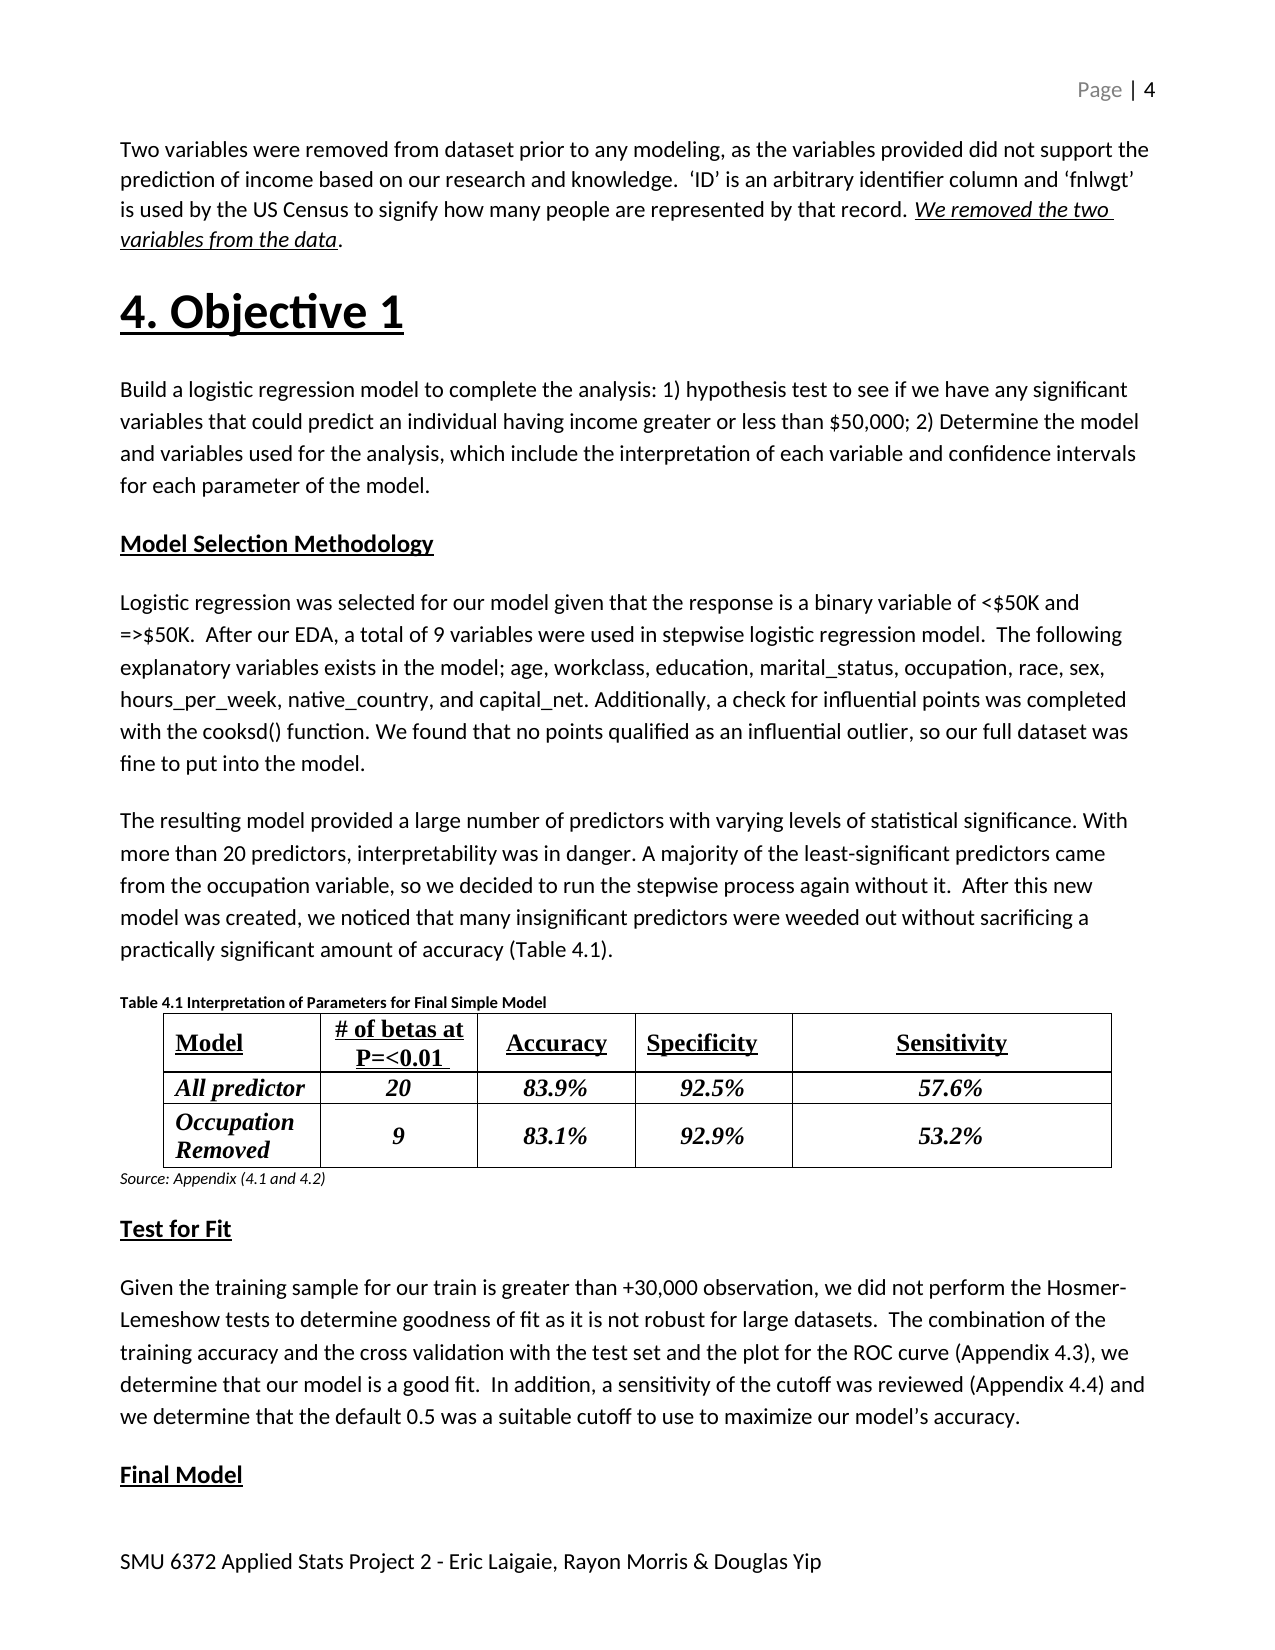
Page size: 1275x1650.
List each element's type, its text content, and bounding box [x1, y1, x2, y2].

text Two variables were removed from dataset prior to any modeling, as the variables provided did not support the prediction of income based on our research and knowledge. ‘ID’ is an arbitrary identifier column and ‘fnlwgt’ is used by the US Census to signify how many people are represented by that record. We removed the two variables from the data. [120, 135, 1155, 253]
text Model Selection Methodology [120, 528, 1155, 559]
table_header Model [164, 1014, 320, 1071]
table_header Specificity [636, 1014, 792, 1071]
table_cell 83.9% [478, 1073, 635, 1103]
text Logistic regression was selected for our model given that the response is a binary variable of <$50K and =>$50K. After our EDA, a total of 9 variables were used in stepwise logistic regression model. The following explanatory variables exists in the model; age, workclass, education, marital_status, occupation, race, sex, hours_per_week, native_country, and capital_net. Additionally, a check for influential points was completed with the cooksd() function. We found that no points qualified as an influential outlier, so our full dataset was fine to put into the model. [120, 588, 1155, 777]
text Build a logistic regression model to complete the analysis: 1) hypothesis test to see if we have any significant variables that could predict an individual having income greater or less than $50,000; 2) Determine the model and variables used for the analysis, which include the interpretation of each variable and confidence intervals for each parameter of the model. [120, 375, 1155, 499]
text Given the training sample for our train is greater than +30,000 observation, we did not perform the Hosmer-Lemeshow tests to determine goodness of fit as it is not robust for large datasets. The combination of the training accuracy and the cross validation with the test set and the plot for the ROC curve (Appendix 4.3), we determine that our model is a good fit. In addition, a sensitivity of the cutoff was reviewed (Appendix 4.4) and we determine that the default 0.5 was a suitable cutoff to use to maximize our model’s accuracy. [120, 1273, 1155, 1430]
table_cell 92.5% [636, 1073, 792, 1103]
text Test for Fit [120, 1213, 1155, 1244]
table_header Accuracy [478, 1014, 635, 1071]
table_cell 53.2% [793, 1104, 1111, 1167]
table_header # of betas at P=<0.01 [321, 1014, 477, 1071]
text 4. Objective 1 [120, 279, 1155, 341]
table_cell Occupation Removed [164, 1104, 320, 1167]
text Source: Appendix (4.1 and 4.2) [120, 1168, 1155, 1188]
table_header Sensitivity [793, 1014, 1111, 1071]
table_cell 57.6% [793, 1073, 1111, 1103]
table_cell 9 [321, 1104, 477, 1167]
text Table 4.1 Interpretation of Parameters for Final Simple Model [120, 992, 1155, 1013]
table_cell 20 [321, 1073, 477, 1103]
table_cell All predictor [164, 1073, 320, 1103]
text Final Model [120, 1459, 1155, 1490]
table_cell 92.9% [636, 1104, 792, 1167]
text The resulting model provided a large number of predictors with varying levels of statistical significance. With more than 20 predictors, interpretability was in danger. A majority of the least-significant predictors came from the occupation variable, so we decided to run the stepwise process again without it. After this new model was created, we noticed that many insignificant predictors were weeded out without sacrificing a practically significant amount of accuracy (Table 4.1). [120, 807, 1155, 963]
table_cell 83.1% [478, 1104, 635, 1167]
